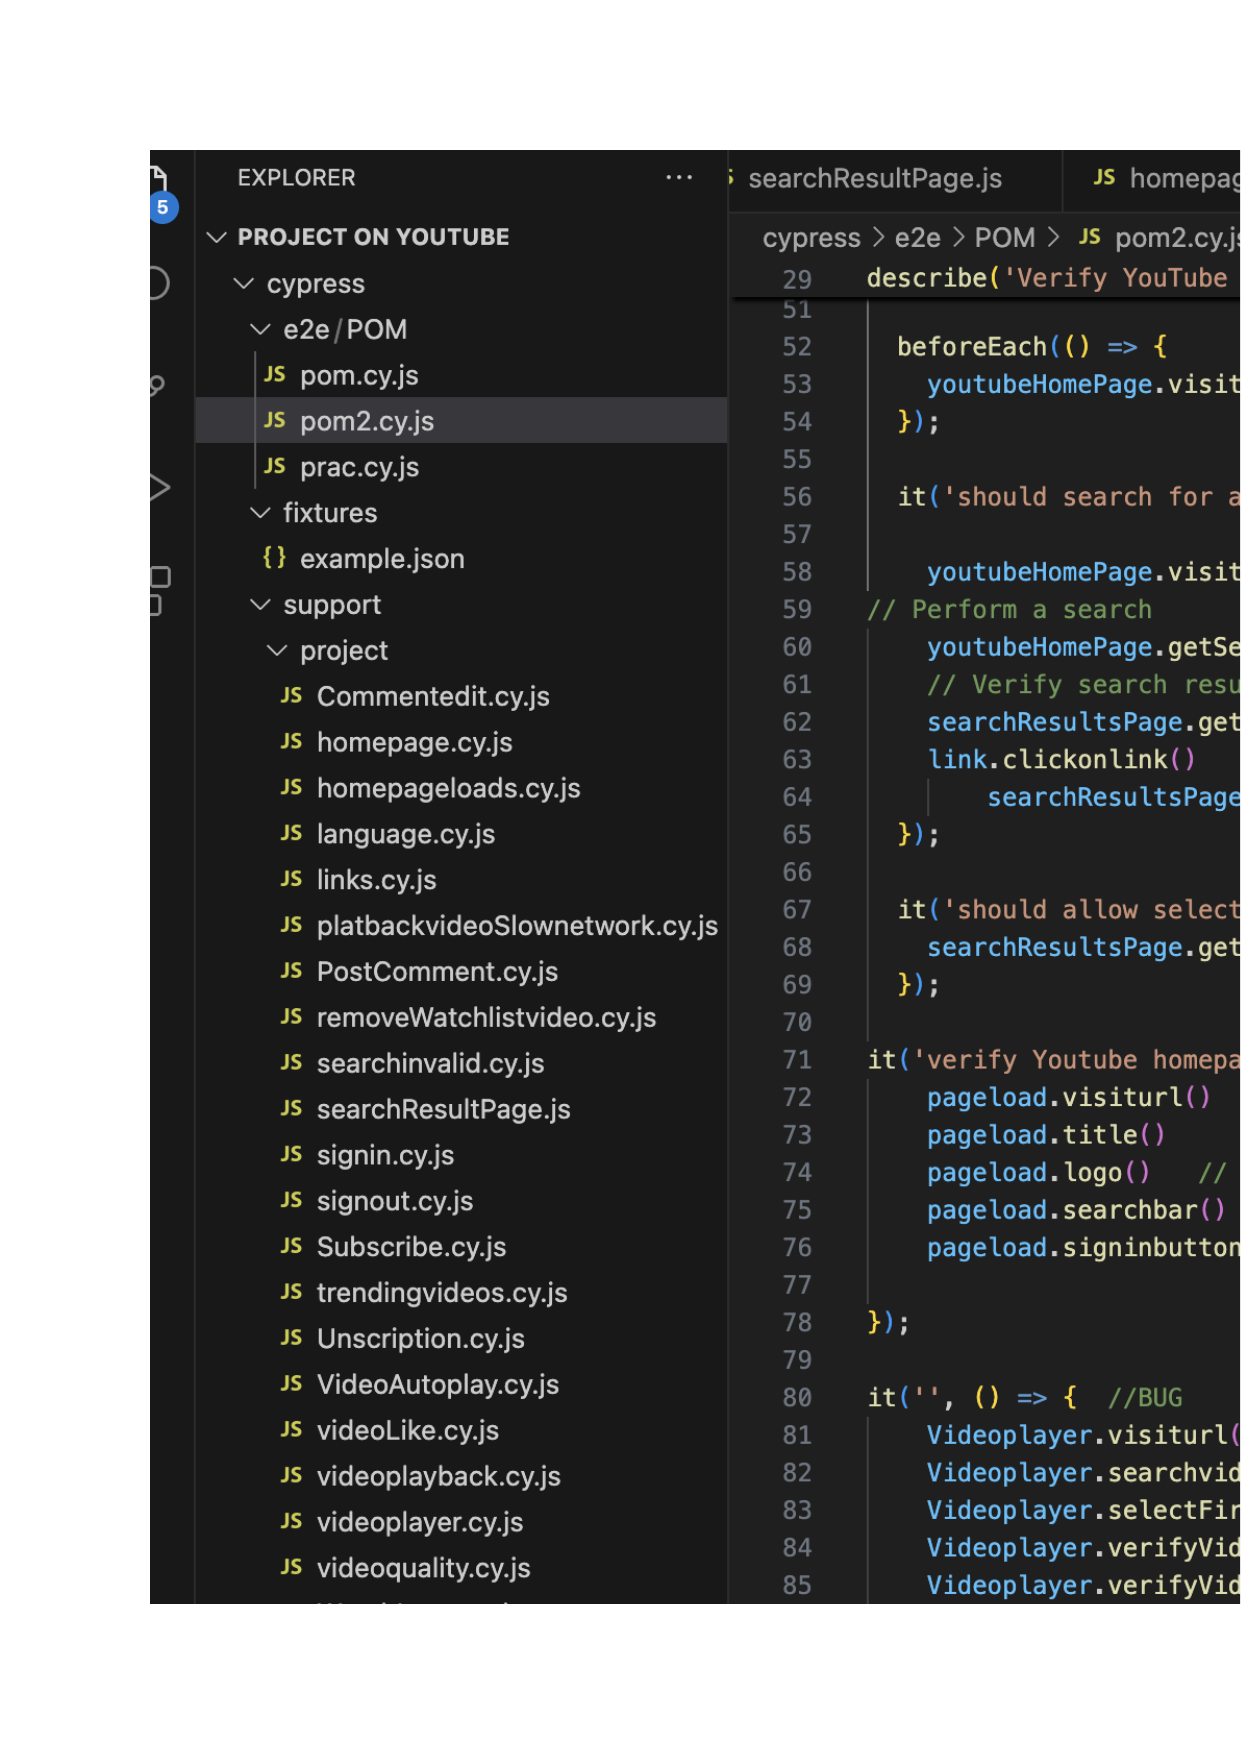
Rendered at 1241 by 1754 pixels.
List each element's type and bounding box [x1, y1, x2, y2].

picture [150, 150, 1241, 1604]
